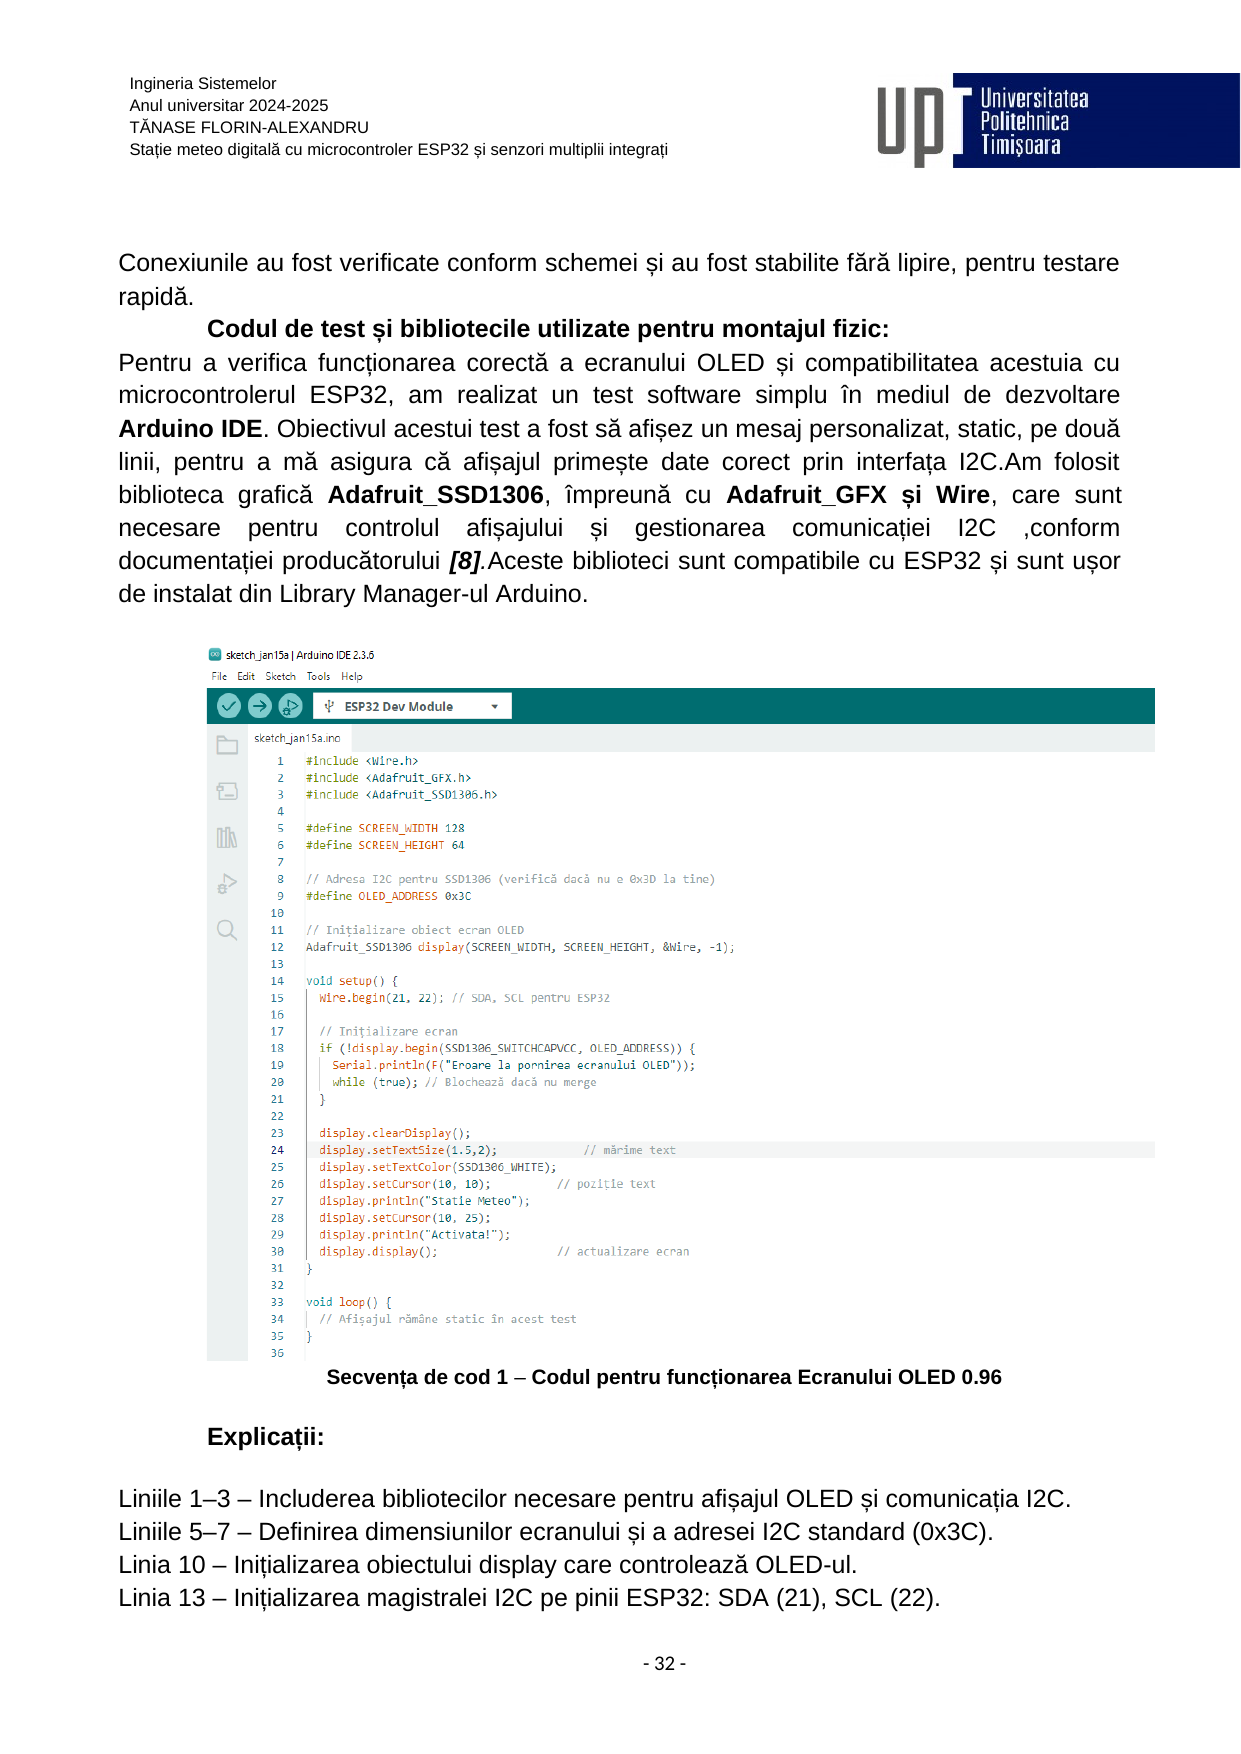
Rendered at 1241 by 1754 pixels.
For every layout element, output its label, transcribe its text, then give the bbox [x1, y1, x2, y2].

picture [877, 73, 1241, 168]
text Linia 13 – Inițializarea magistralei I2C pe pinii ESP32: SDA (21), SCL (22). [118, 1583, 1122, 1612]
text Secvența de cod 1 – Codul pentru funcționarea Ecranului OLED 0.96 [118, 1365, 1122, 1389]
picture [206, 644, 1155, 1361]
text Codul de test și bibliotecile utilizate pentru montajul fizic: [118, 314, 1122, 343]
text Pentru a verifica funcționarea corectă a ecranului OLED și compatibilitatea acestuia cu microcontrolerul ESP32, am realizat un test software simplu în mediul de dezvoltare Arduino IDE. Obiectivul acestui test a fost să afișez un mesaj personalizat, static, pe două linii, pentru a mă asigura că afișajul primește date corect prin interfața I2C.Am folosit biblioteca grafică Adafruit_SSD1306, împreună cu Adafruit_GFX și Wire, care sunt necesare pentru controlul afișajului și gestionarea comunicației I2C ,conform documentației producătorului [8].Aceste biblioteci sunt compatibile cu ESP32 și sunt ușor de instalat din Library Manager-ul Arduino. [118, 347, 1122, 607]
text Linia 10 – Inițializarea obiectului display care controlează OLED-ul. [118, 1550, 1122, 1579]
text Liniile 1–3 – Includerea bibliotecilor necesare pentru afișajul OLED și comunicația I2C. [118, 1484, 1122, 1513]
text Conexiunile au fost verificate conform schemei și au fost stabilite fără lipire, pentru testare rapidă. [118, 248, 1122, 310]
text Liniile 5–7 – Definirea dimensiunilor ecranului și a adresei I2C standard (0x3C). [118, 1517, 1122, 1546]
text Explicații: [118, 1422, 1122, 1450]
